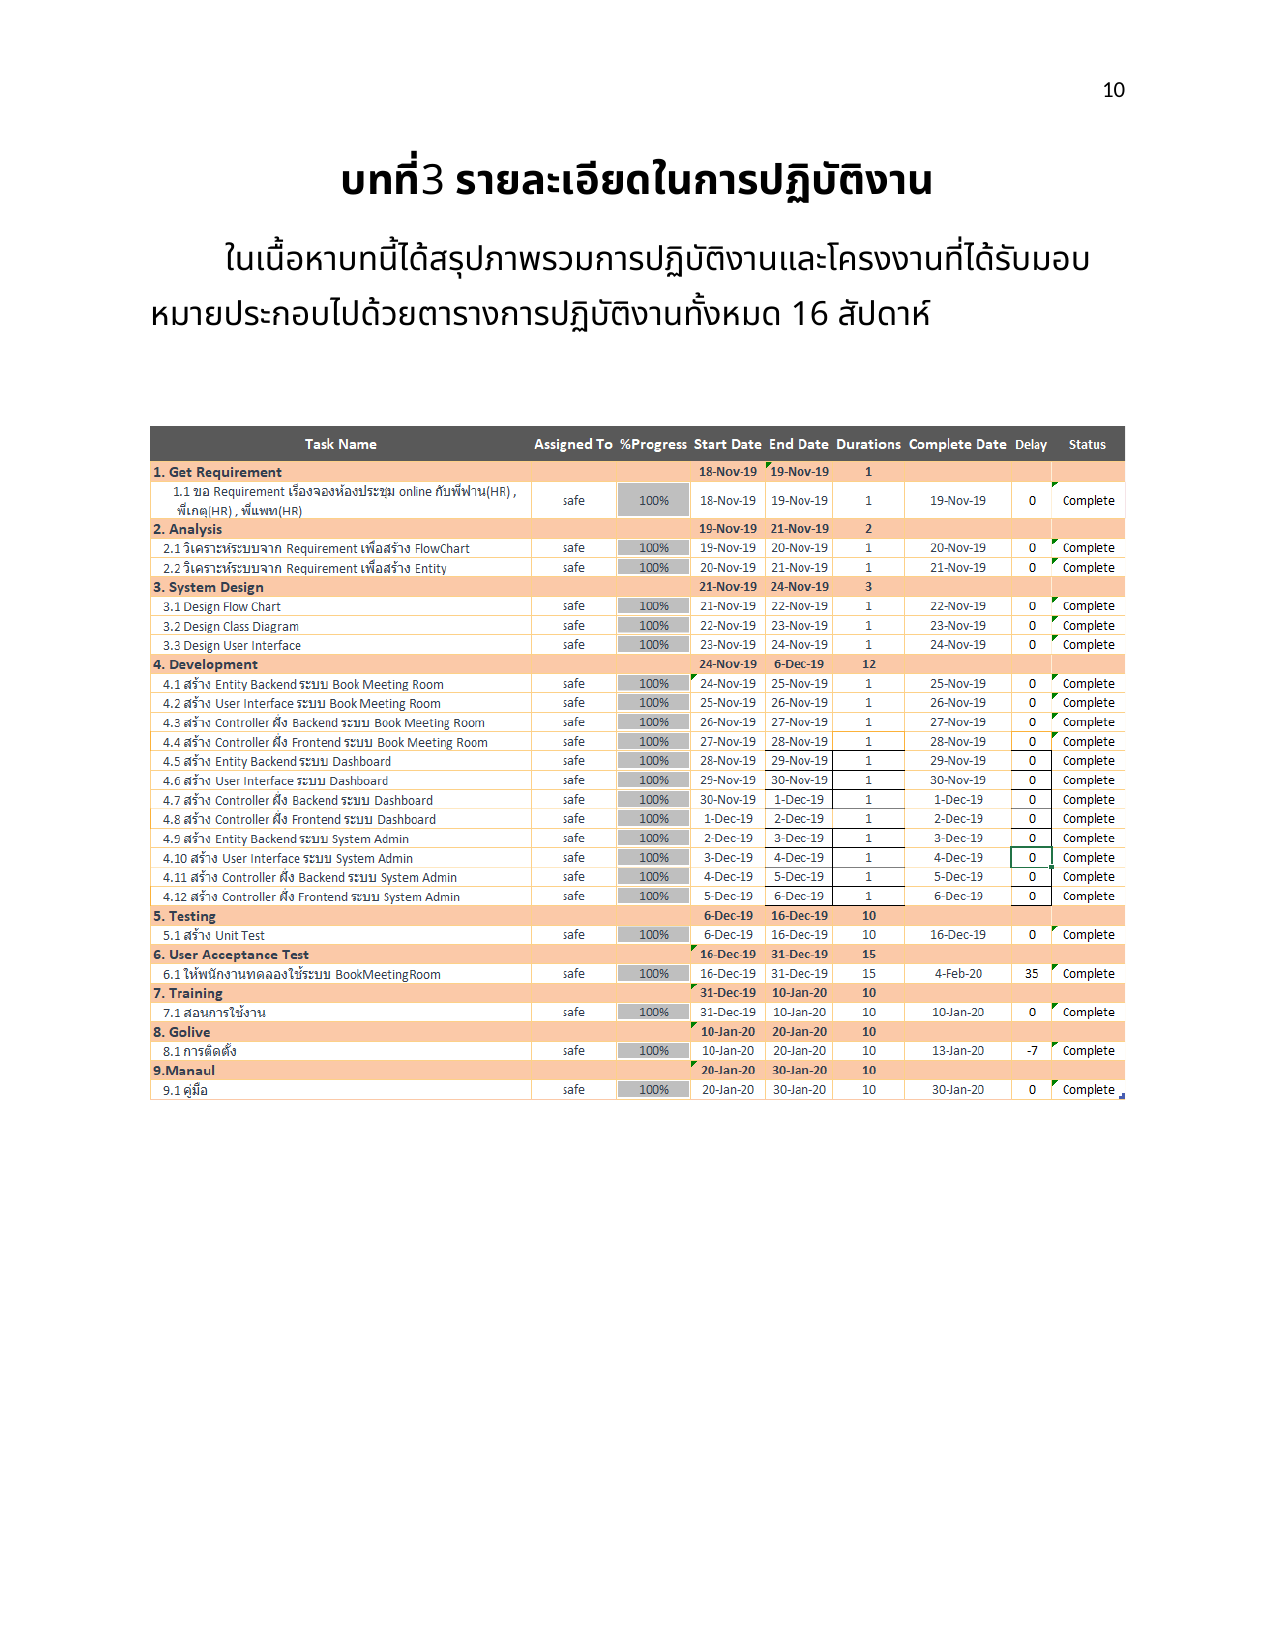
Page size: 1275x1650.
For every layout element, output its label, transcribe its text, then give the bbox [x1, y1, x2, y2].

text ในเนื้อหาบทนี้ได้สรุปภาพรวมการปฏิบัติงานและโครงงานที่ได้รับมอบหมายประกอบไปด้วยตารางการปฏิบัติงานทั้งหมด 16 สัปดาห์ [150, 235, 1125, 340]
picture [150, 426, 1125, 1103]
subtitle บทที่3 รายละเอียดในการปฏิบัติงาน [150, 150, 1125, 213]
